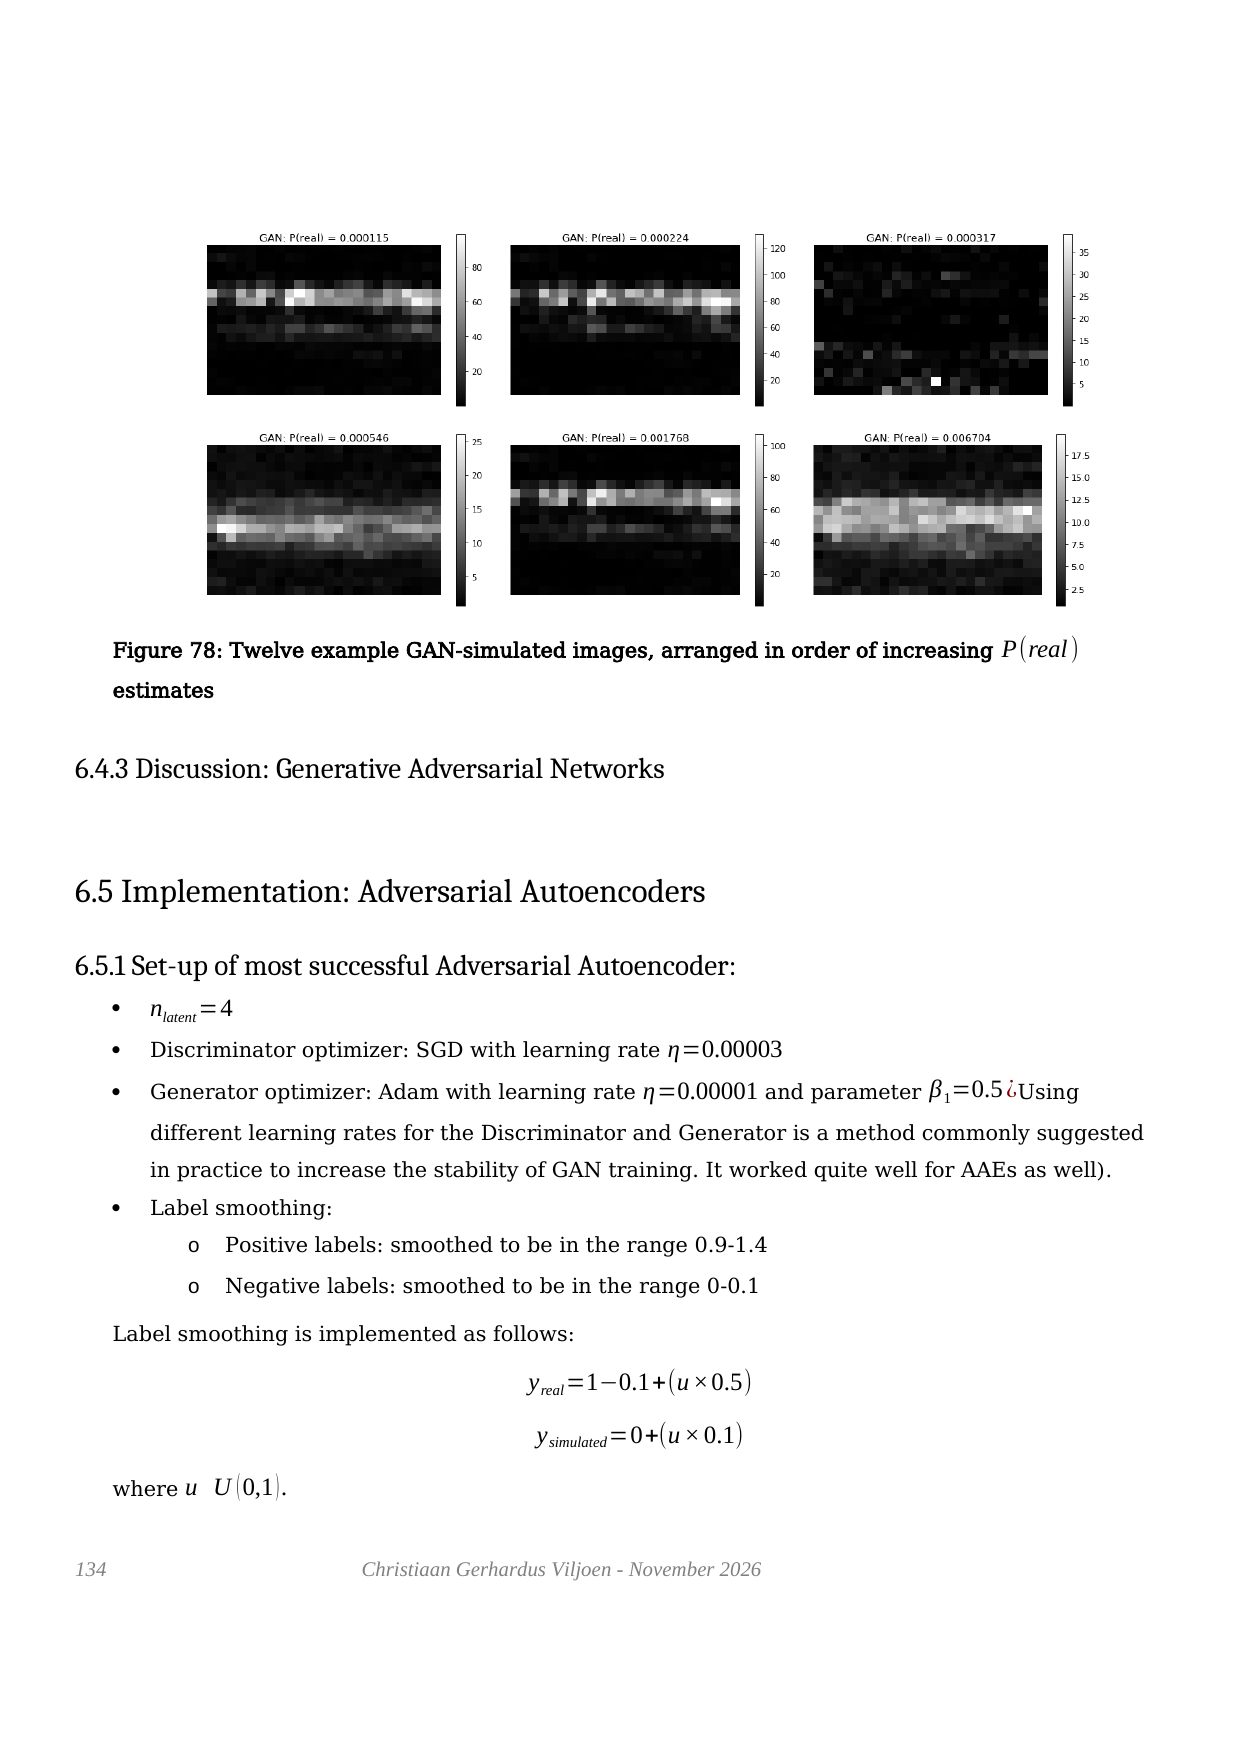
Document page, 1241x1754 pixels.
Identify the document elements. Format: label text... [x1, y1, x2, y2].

list Generator optimizer: Adam with learning rate and parameter Using different learning rates for the Discriminator and Generator is a method commonly suggested in practice to increase the stability of GAN training. It worked quite well for AAEs as well). [112, 1076, 1165, 1182]
subtitle Set-up of most successful Adversarial Autoencoder: [75, 949, 1165, 982]
picture [183, 426, 1095, 614]
list Discriminator optimizer: SGD with learning rate [112, 1036, 1165, 1063]
list Label smoothing: [112, 1194, 1165, 1219]
text Label smoothing is implemented as follows: [112, 1321, 1165, 1346]
list Positive labels: smoothed to be in the range 0.9-1.4 [187, 1232, 1165, 1259]
subtitle Implementation: Adversarial Autoencoders [75, 873, 1165, 911]
list Negative labels: smoothed to be in the range 0-0.1 [187, 1272, 1165, 1299]
text Figure 78: Twelve example GAN-simulated images, arranged in order of increasing estimates [112, 634, 1165, 702]
picture [183, 226, 1095, 414]
text where [112, 1472, 1165, 1503]
subtitle Discussion: Generative Adversarial Networks [75, 752, 1165, 785]
